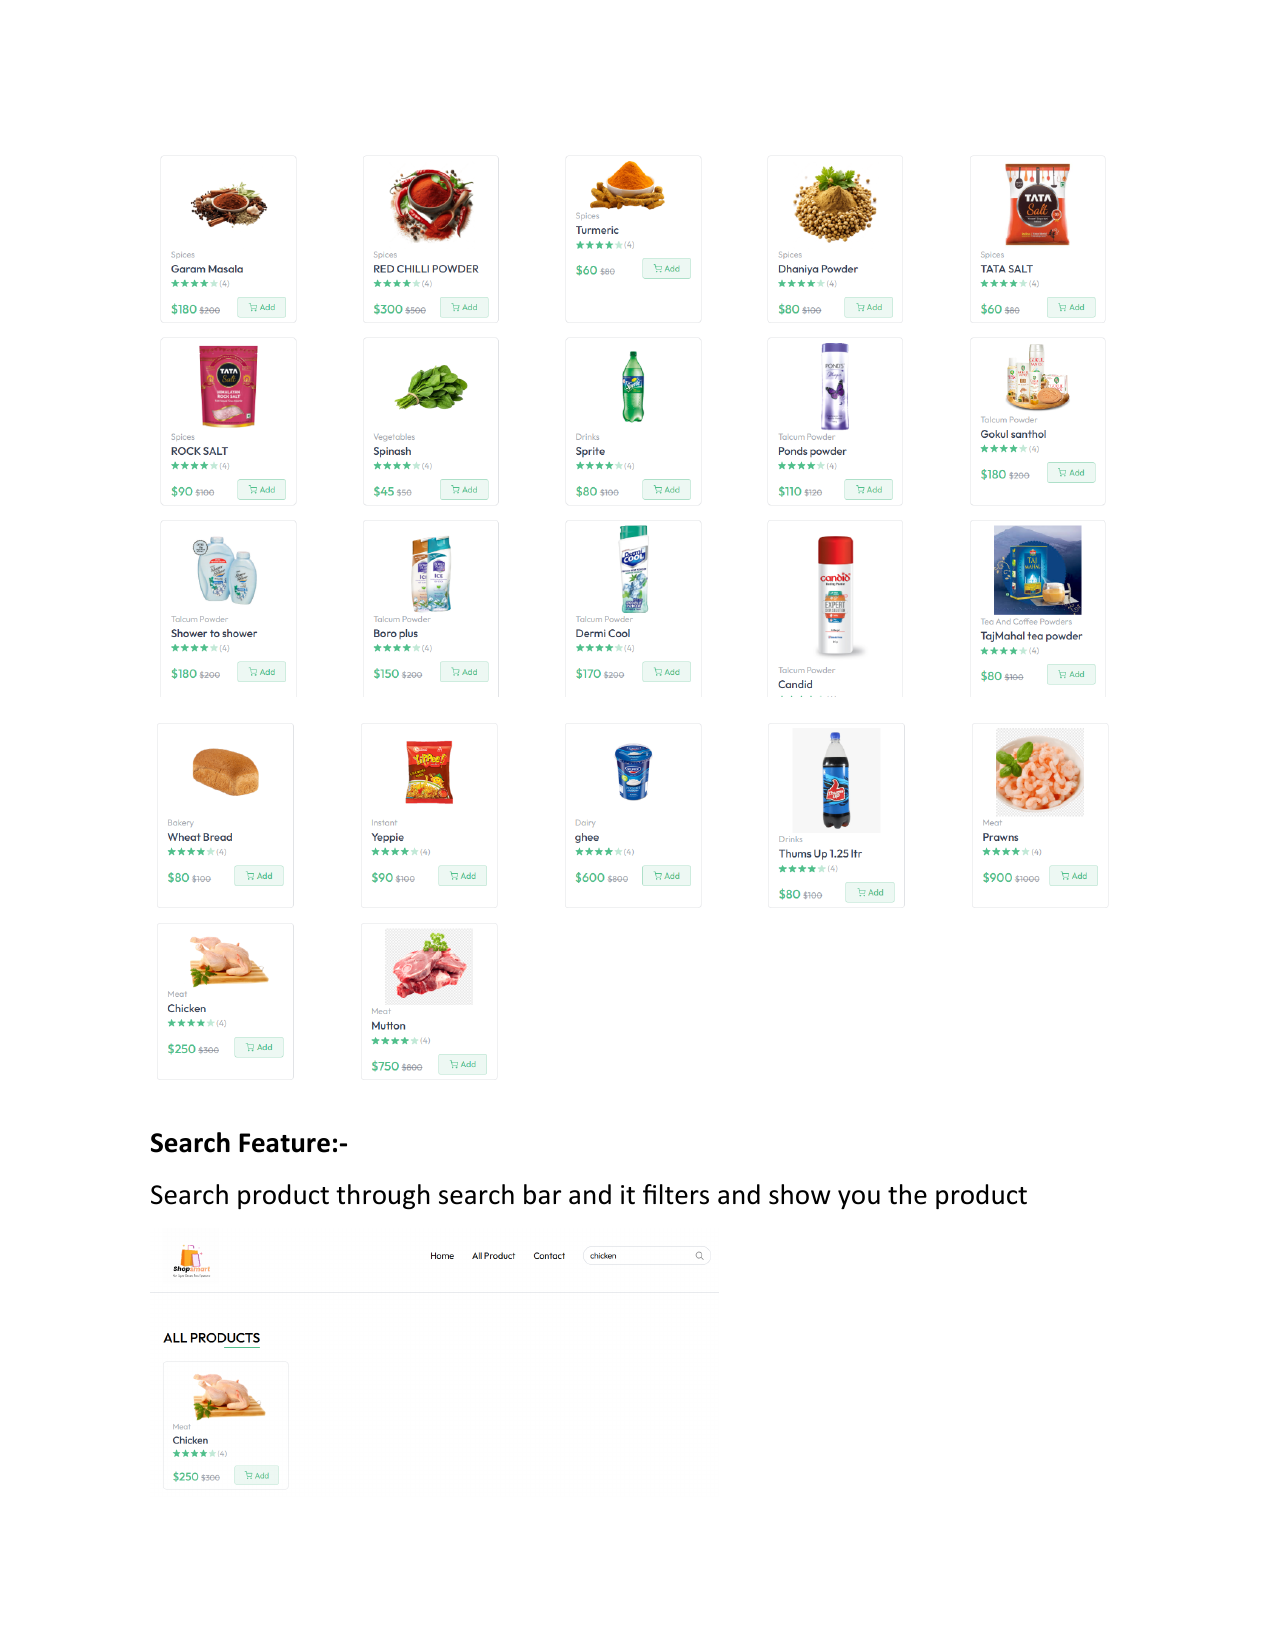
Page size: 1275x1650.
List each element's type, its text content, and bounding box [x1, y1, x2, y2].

text Search product through search bar and it filters and show you the product [150, 1176, 1125, 1212]
picture [150, 1228, 719, 1497]
picture [150, 150, 1125, 697]
text Search Feature:- [150, 1124, 1125, 1160]
picture [150, 712, 1125, 1108]
